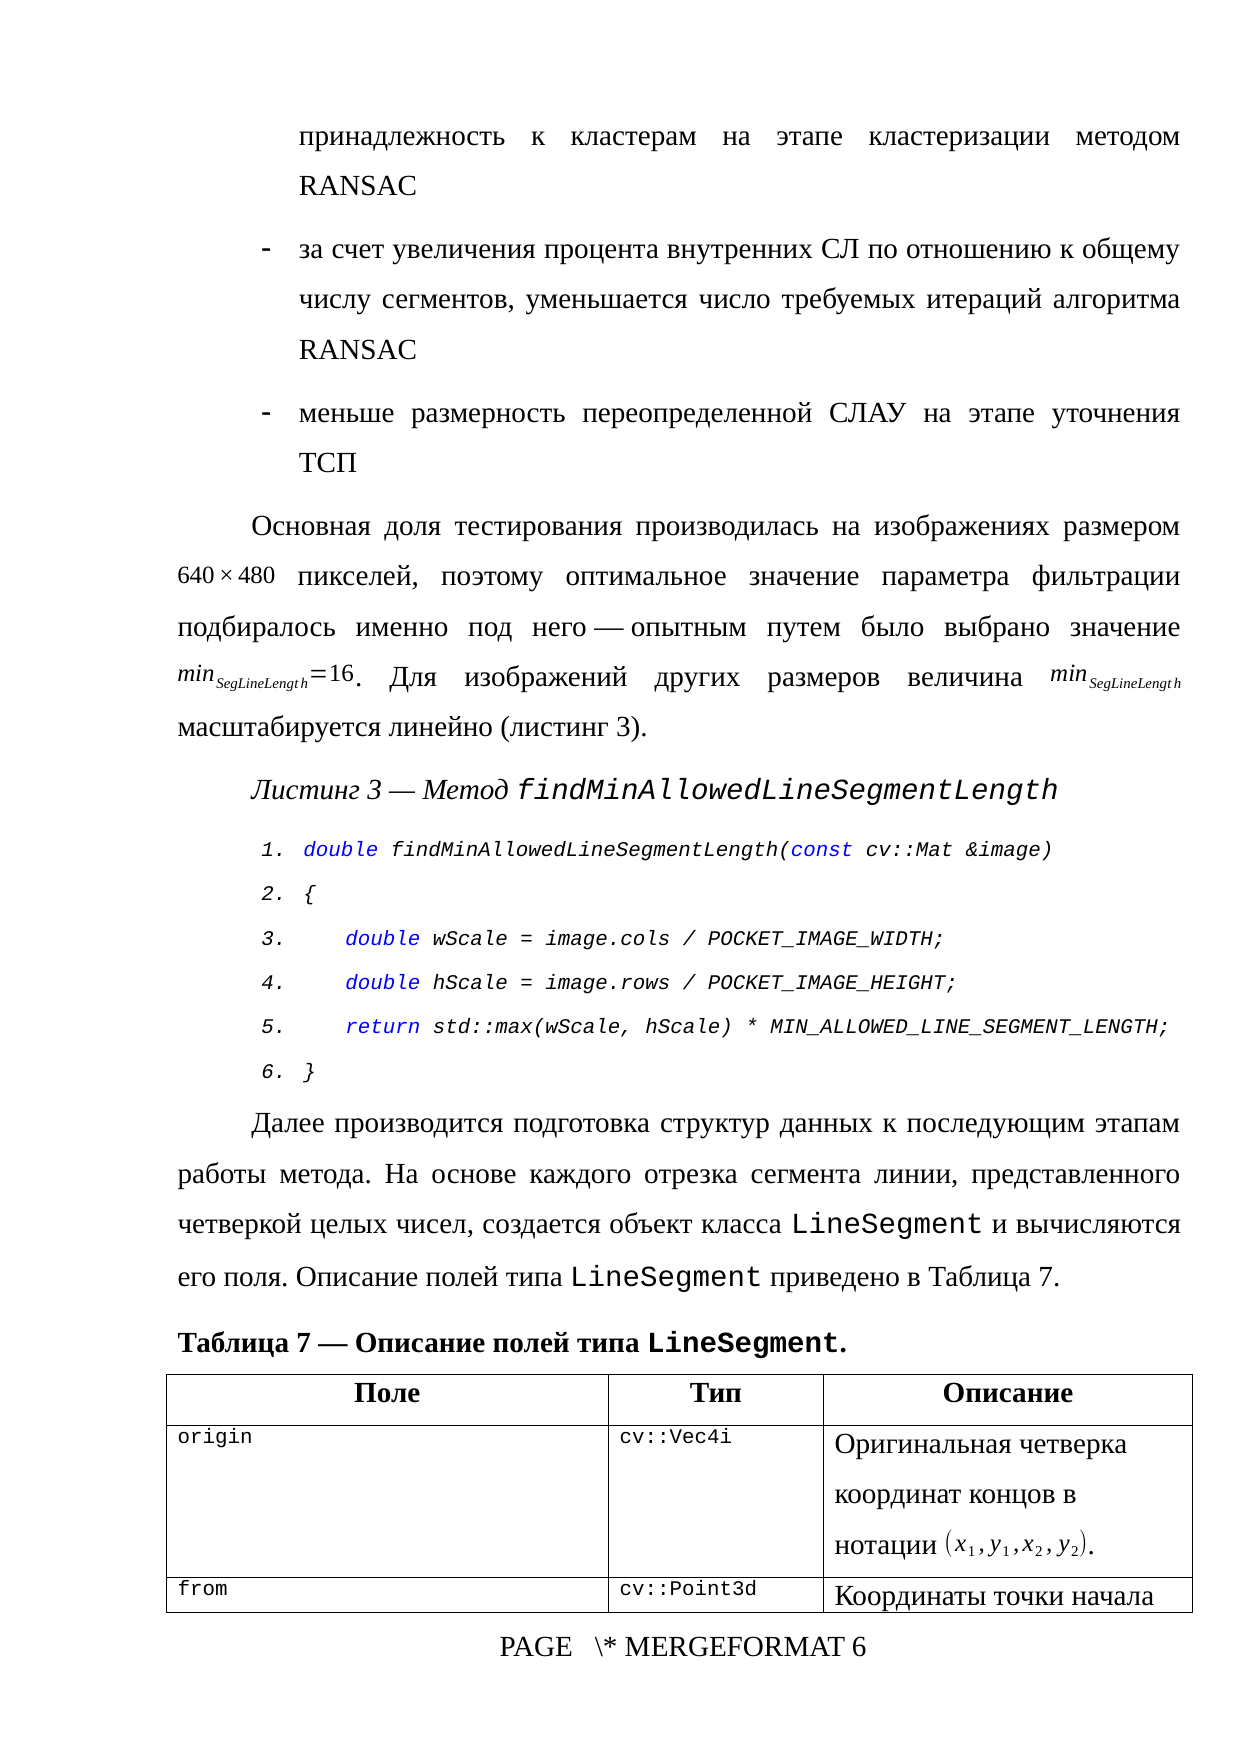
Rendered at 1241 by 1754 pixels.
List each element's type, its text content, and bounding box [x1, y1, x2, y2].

table_header Поле [167, 1375, 608, 1425]
list } [261, 1061, 1181, 1085]
text Далее производится подготовка структур данных к последующим этапам работы метода. На основе каждого отрезка сегмента линии, представленного четверкой целых чисел, создается объект класса LineSegment и вычисляются его поля. Описание полей типа LineSegment приведено в таблице 7. [177, 1106, 1181, 1295]
list за счет увеличения процента внутренних СЛ по отношению к общему числу сегментов, уменьшается число требуемых итераций алгоритма RANSAC [261, 231, 1181, 366]
text Листинг 3 — Метод findMinAllowedLineSegmentLength [177, 772, 1181, 808]
table_header Тип [609, 1375, 823, 1425]
list double hScale = image.rows / POCKET_IMAGE_HEIGHT; [261, 972, 1181, 996]
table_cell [824, 1578, 1192, 1612]
table_cell origin [167, 1426, 608, 1577]
list меньше размерность переопределенной СЛАУ на этапе уточнения ТСП [261, 395, 1181, 479]
table_cell cv::Vec4i [609, 1426, 823, 1577]
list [261, 118, 1181, 202]
text Основная доля тестирования производилась на изображениях размером пикселей, поэтому оптимальное значение параметра фильтрации подбиралось именно под него — опытным путем было выбрано значение . Для изображений других размеров величина масштабируется линейно (листинг 3). [177, 508, 1181, 743]
table_header Описание [824, 1375, 1192, 1425]
list double wScale = image.cols / POCKET_IMAGE_WIDTH; [261, 928, 1181, 951]
table_cell cv::Point3d [609, 1578, 823, 1612]
table_cell Оригинальная четверка координат концов в нотации . [824, 1426, 1192, 1577]
table_cell from [167, 1578, 608, 1612]
text Таблица 7 — Описание полей типа LineSegment. [177, 1326, 1181, 1362]
list double findMinAllowedLineSegmentLength(const cv::Mat &image) [261, 839, 1181, 862]
list { [261, 883, 1181, 907]
list return std::max(wScale, hScale) * MIN_ALLOWED_LINE_SEGMENT_LENGTH; [261, 1017, 1181, 1040]
